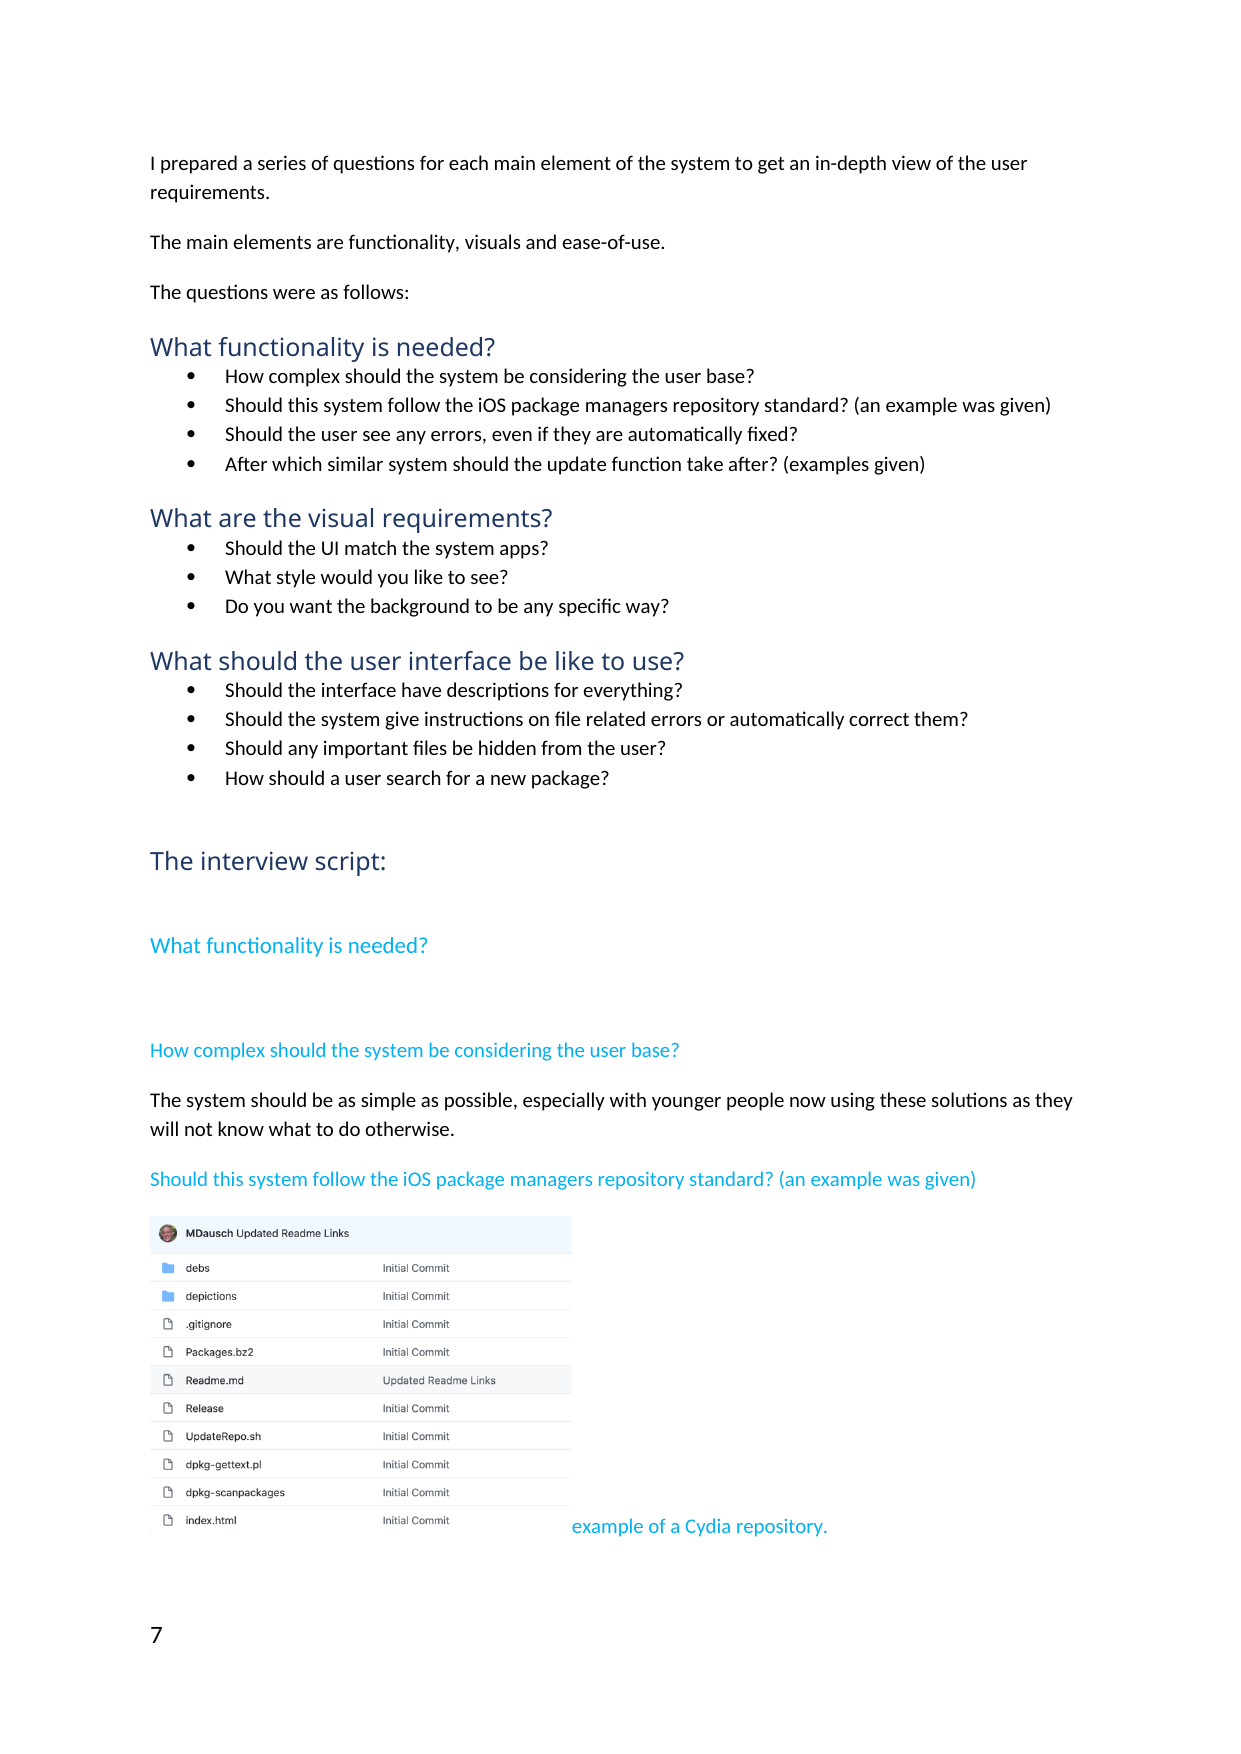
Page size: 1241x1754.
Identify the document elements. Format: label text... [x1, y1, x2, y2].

list Should the system give instructions on file related errors or automatically correct them? [187, 706, 1090, 732]
picture [150, 1216, 572, 1534]
text The system should be as simple as possible, especially with younger people now using these solutions as they will not know what to do otherwise. [150, 1087, 1090, 1142]
text Should this system follow the iOS package managers repository standard? (an example was given) [150, 1166, 1090, 1192]
list How should a user search for a new package? [187, 765, 1090, 790]
subtitle What functionality is needed? [150, 329, 1090, 363]
list Should the user see any errors, even if they are automatically fixed? [187, 422, 1090, 447]
list Should the interface have descriptions for everything? [187, 677, 1090, 703]
text I prepared a series of questions for each main element of the system to get an in-depth view of the user requirements. [150, 150, 1090, 204]
text What functionality is needed? [150, 931, 1090, 959]
subtitle What are the visual requirements? [150, 501, 1090, 535]
list Should the UI match the system apps? [187, 535, 1090, 560]
list Should this system follow the iOS package managers repository standard? (an example was given) [187, 392, 1090, 418]
list Do you want the background to be any specific way? [187, 593, 1090, 618]
subtitle The interview script: [150, 844, 1090, 878]
subtitle What should the user interface be like to use? [150, 643, 1090, 677]
text The main elements are functionality, visuals and ease-of-use. [150, 229, 1090, 254]
list What style would you like to see? [187, 564, 1090, 589]
text The questions were as follows: [150, 279, 1090, 304]
list How complex should the system be considering the user base? [187, 363, 1090, 389]
list After which similar system should the update function take after? (examples given) [187, 451, 1090, 476]
text How complex should the system be considering the user base? [150, 1037, 1090, 1062]
list Should any important files be hidden from the user? [187, 736, 1090, 761]
